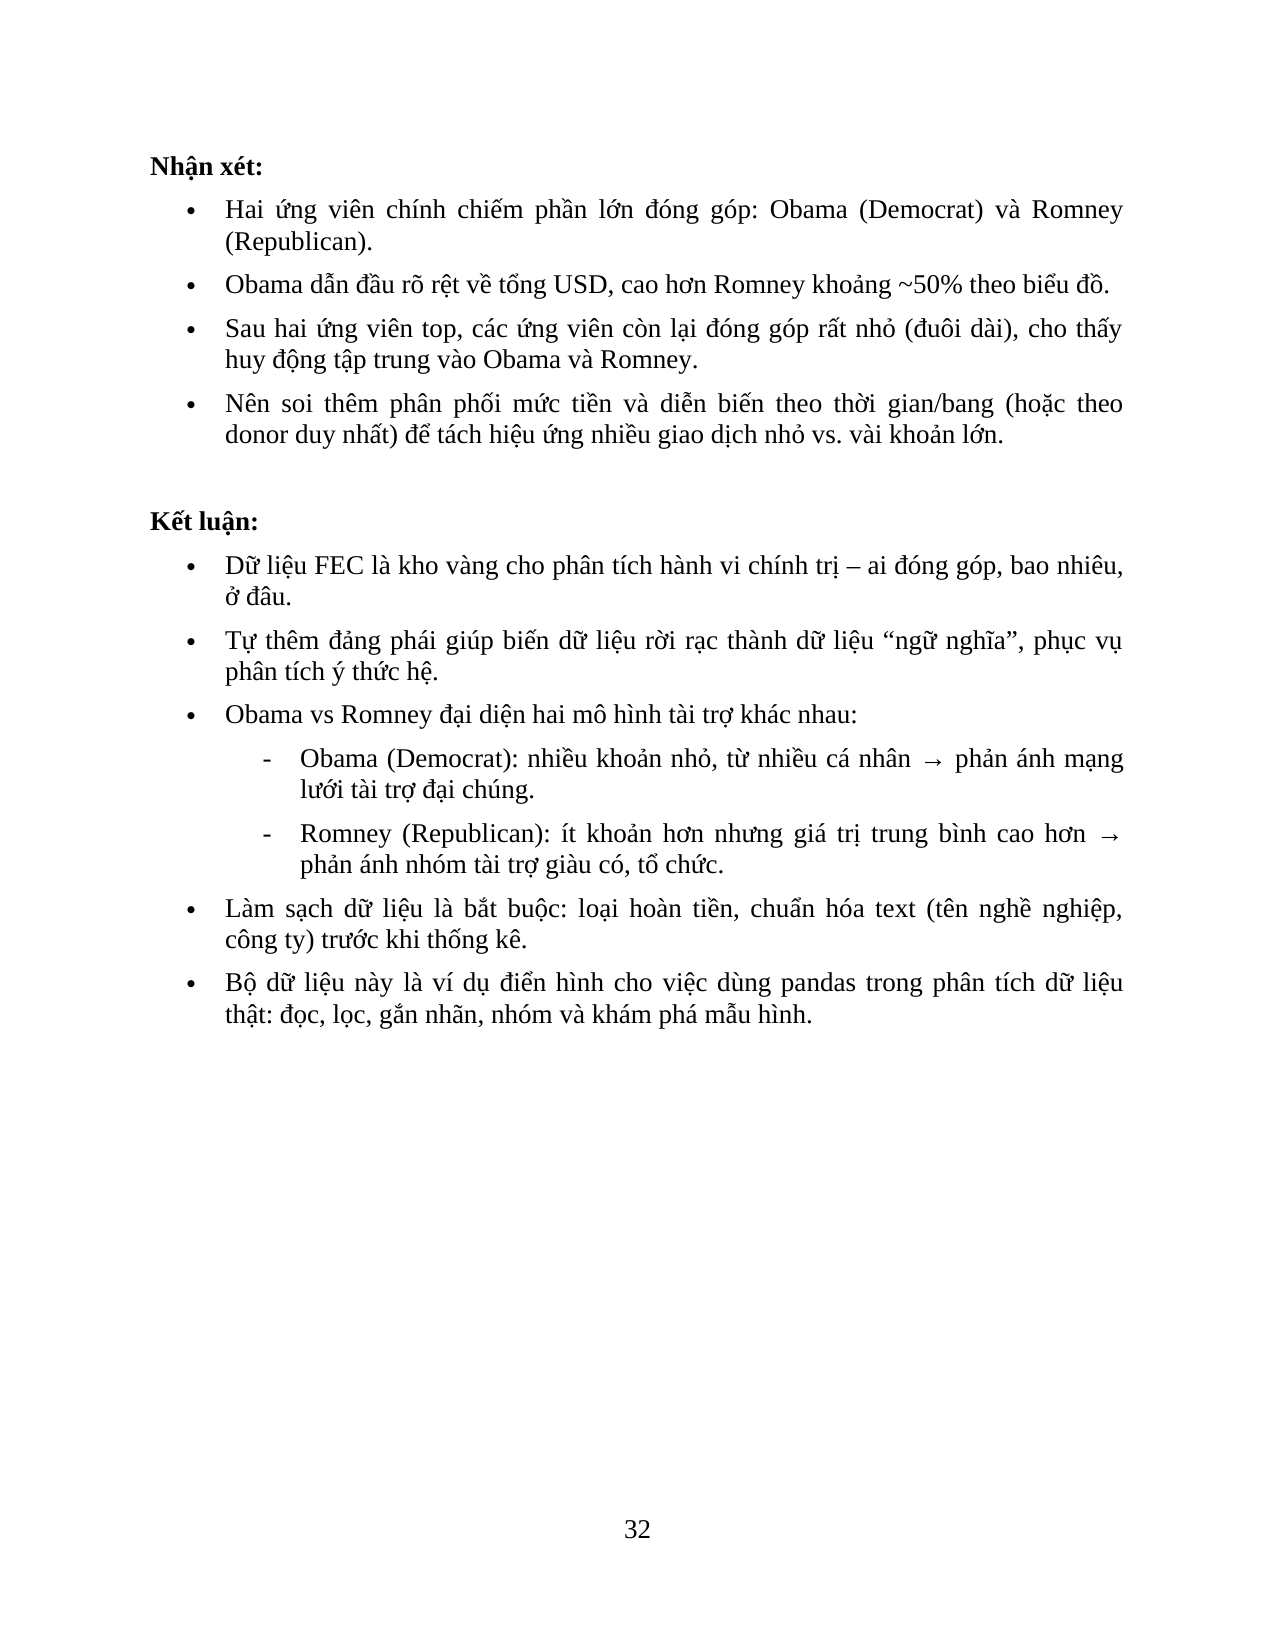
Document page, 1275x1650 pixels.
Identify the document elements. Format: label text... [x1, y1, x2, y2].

list Tự thêm đảng phái giúp biến dữ liệu rời rạc thành dữ liệu “ngữ nghĩa”, phục vụ phân tích ý thức hệ. [187, 624, 1125, 686]
list Hai ứng viên chính chiếm phần lớn đóng góp: Obama (Democrat) và Romney (Republican). [187, 194, 1125, 256]
list Bộ dữ liệu này là ví dụ điển hình cho việc dùng pandas trong phân tích dữ liệu thật: đọc, lọc, gắn nhãn, nhóm và khám phá mẫu hình. [187, 967, 1125, 1029]
list Obama (Democrat): nhiều khoản nhỏ, từ nhiều cá nhân → phản ánh mạng lưới tài trợ đại chúng. [262, 742, 1125, 804]
list Obama dẫn đầu rõ rệt về tổng USD, cao hơn Romney khoảng ~50% theo biểu đồ. [187, 268, 1125, 299]
list Romney (Republican): ít khoản hơn nhưng giá trị trung bình cao hơn → phản ánh nhóm tài trợ giàu có, tổ chức. [262, 817, 1125, 879]
list Làm sạch dữ liệu là bắt buộc: loại hoàn tiền, chuẩn hóa text (tên nghề nghiệp, công ty) trước khi thống kê. [187, 892, 1125, 954]
text Nhận xét: [150, 150, 1125, 181]
list Dữ liệu FEC là kho vàng cho phân tích hành vi chính trị – ai đóng góp, bao nhiêu, ở đâu. [187, 549, 1125, 611]
list Sau hai ứng viên top, các ứng viên còn lại đóng góp rất nhỏ (đuôi dài), cho thấy huy động tập trung vào Obama và Romney. [187, 312, 1125, 374]
text Kết luận: [150, 505, 1125, 536]
list Nên soi thêm phân phối mức tiền và diễn biến theo thời gian/bang (hoặc theo donor duy nhất) để tách hiệu ứng nhiều giao dịch nhỏ vs. vài khoản lớn. [187, 387, 1125, 449]
list Obama vs Romney đại diện hai mô hình tài trợ khác nhau: [187, 698, 1125, 730]
